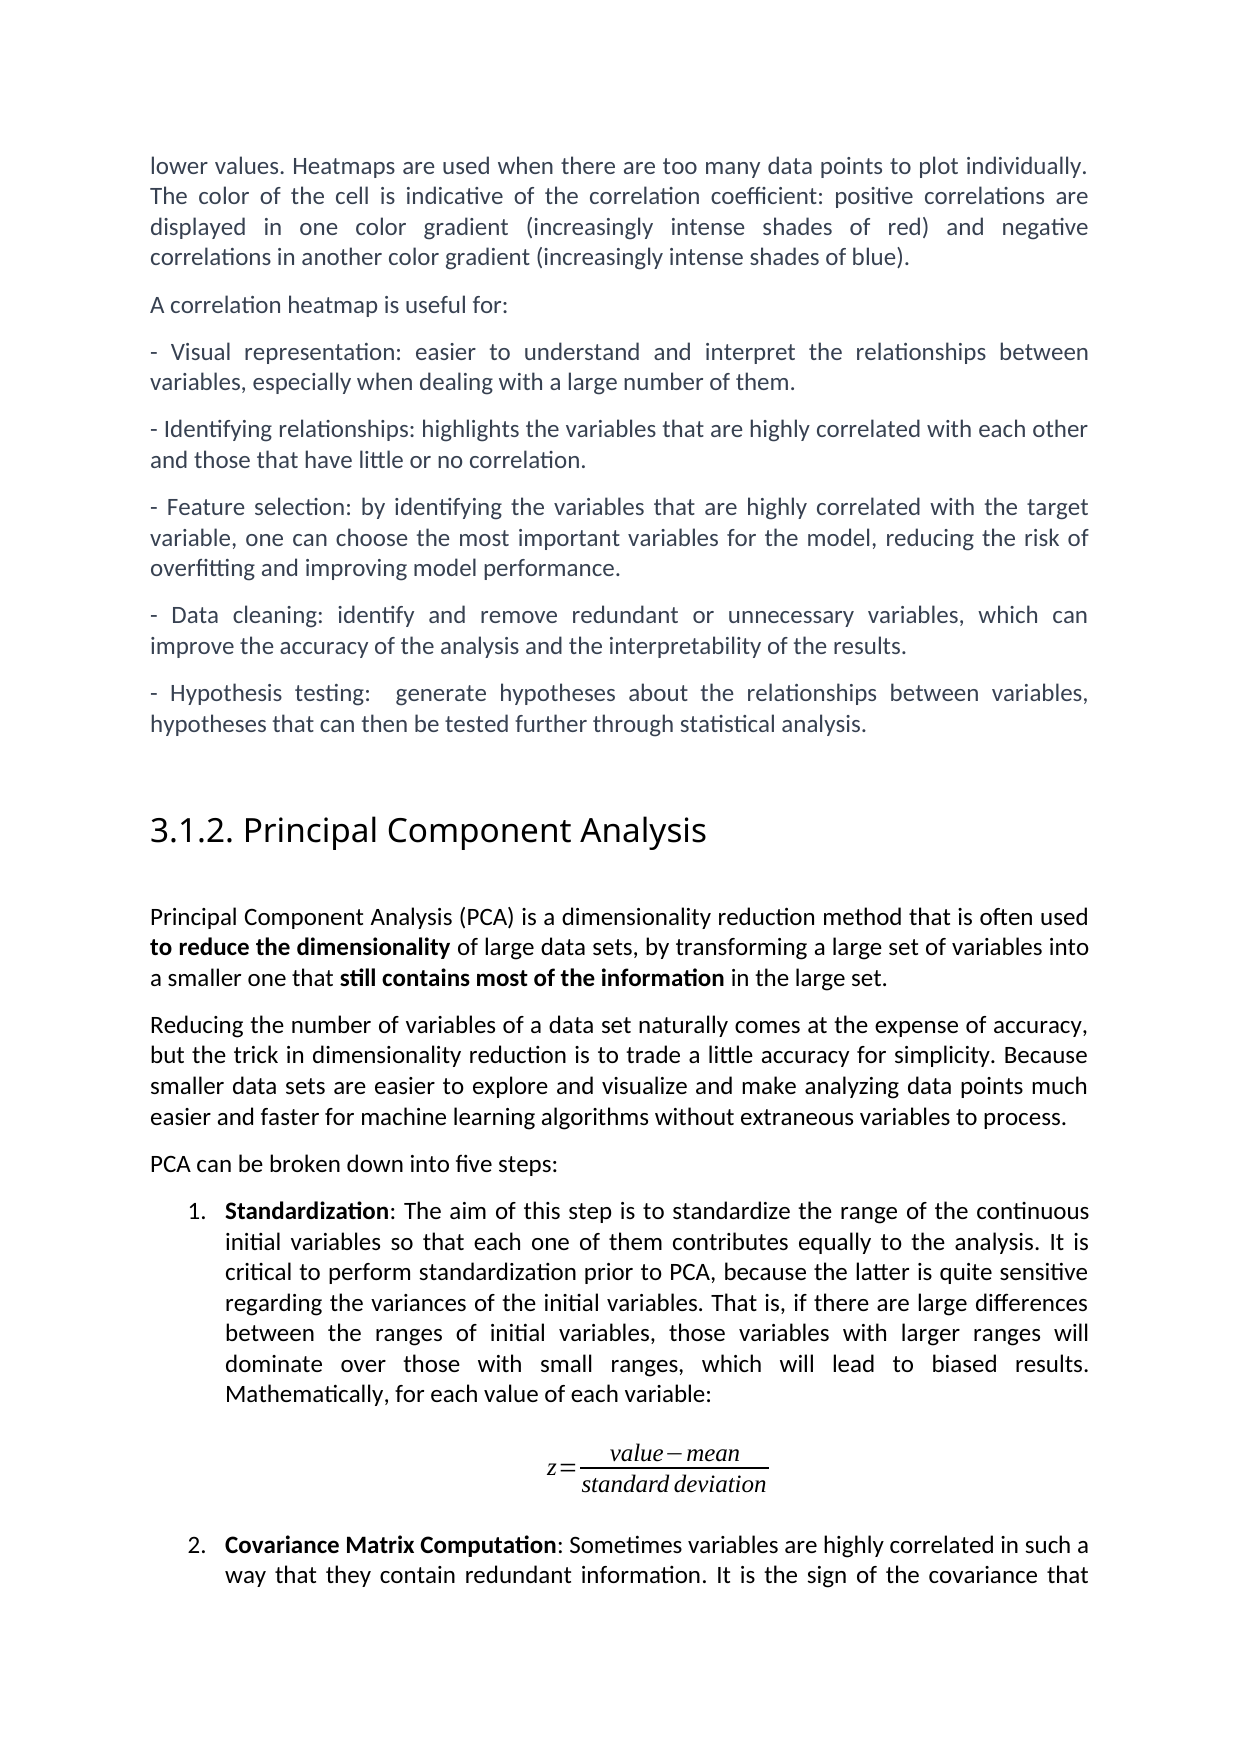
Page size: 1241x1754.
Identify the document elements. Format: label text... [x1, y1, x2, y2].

text Principal Component Analysis (PCA) is a dimensionality reduction method that is often used to reduce the dimensionality of large data sets, by transforming a large set of variables into a smaller one that still contains most of the information in the large set. [150, 901, 1090, 992]
text - Hypothesis testing: generate hypotheses about the relationships between variables, hypotheses that can then be tested further through statistical analysis. [150, 677, 1090, 738]
list Standardization: The aim of this step is to standardize the range of the continuous initial variables so that each one of them contributes equally to the analysis. It is critical to perform standardization prior to PCA, because the latter is quite sensitive regarding the variances of the initial variables. That is, if there are large differences between the ranges of initial variables, those variables with larger ranges will dominate over those with small ranges, which will lead to biased results. Mathematically, for each value of each variable: [187, 1195, 1090, 1409]
text PCA can be broken down into five steps: [150, 1148, 1090, 1178]
text Reducing the number of variables of a data set naturally comes at the expense of accuracy, but the trick in dimensionality reduction is to trade a little accuracy for simplicity. Because smaller data sets are easier to explore and visualize and make analyzing data points much easier and faster for machine learning algorithms without extraneous variables to process. [150, 1009, 1090, 1131]
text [150, 150, 1090, 272]
text - Data cleaning: identify and remove redundant or unnecessary variables, which can improve the accuracy of the analysis and the interpretability of the results. [150, 599, 1090, 661]
text - Identifying relationships: highlights the variables that are highly correlated with each other and those that have little or no correlation. [150, 414, 1090, 475]
subtitle 3.1.2. Principal Component Analysis [150, 807, 1090, 853]
text - Feature selection: by identifying the variables that are highly correlated with the target variable, one can choose the most important variables for the model, reducing the risk of overfitting and improving model performance. [150, 491, 1090, 583]
text - Visual representation: easier to understand and interpret the relationships between variables, especially when dealing with a large number of them. [150, 336, 1090, 397]
text A correlation heatmap is useful for: [150, 289, 1090, 319]
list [187, 1529, 1090, 1590]
